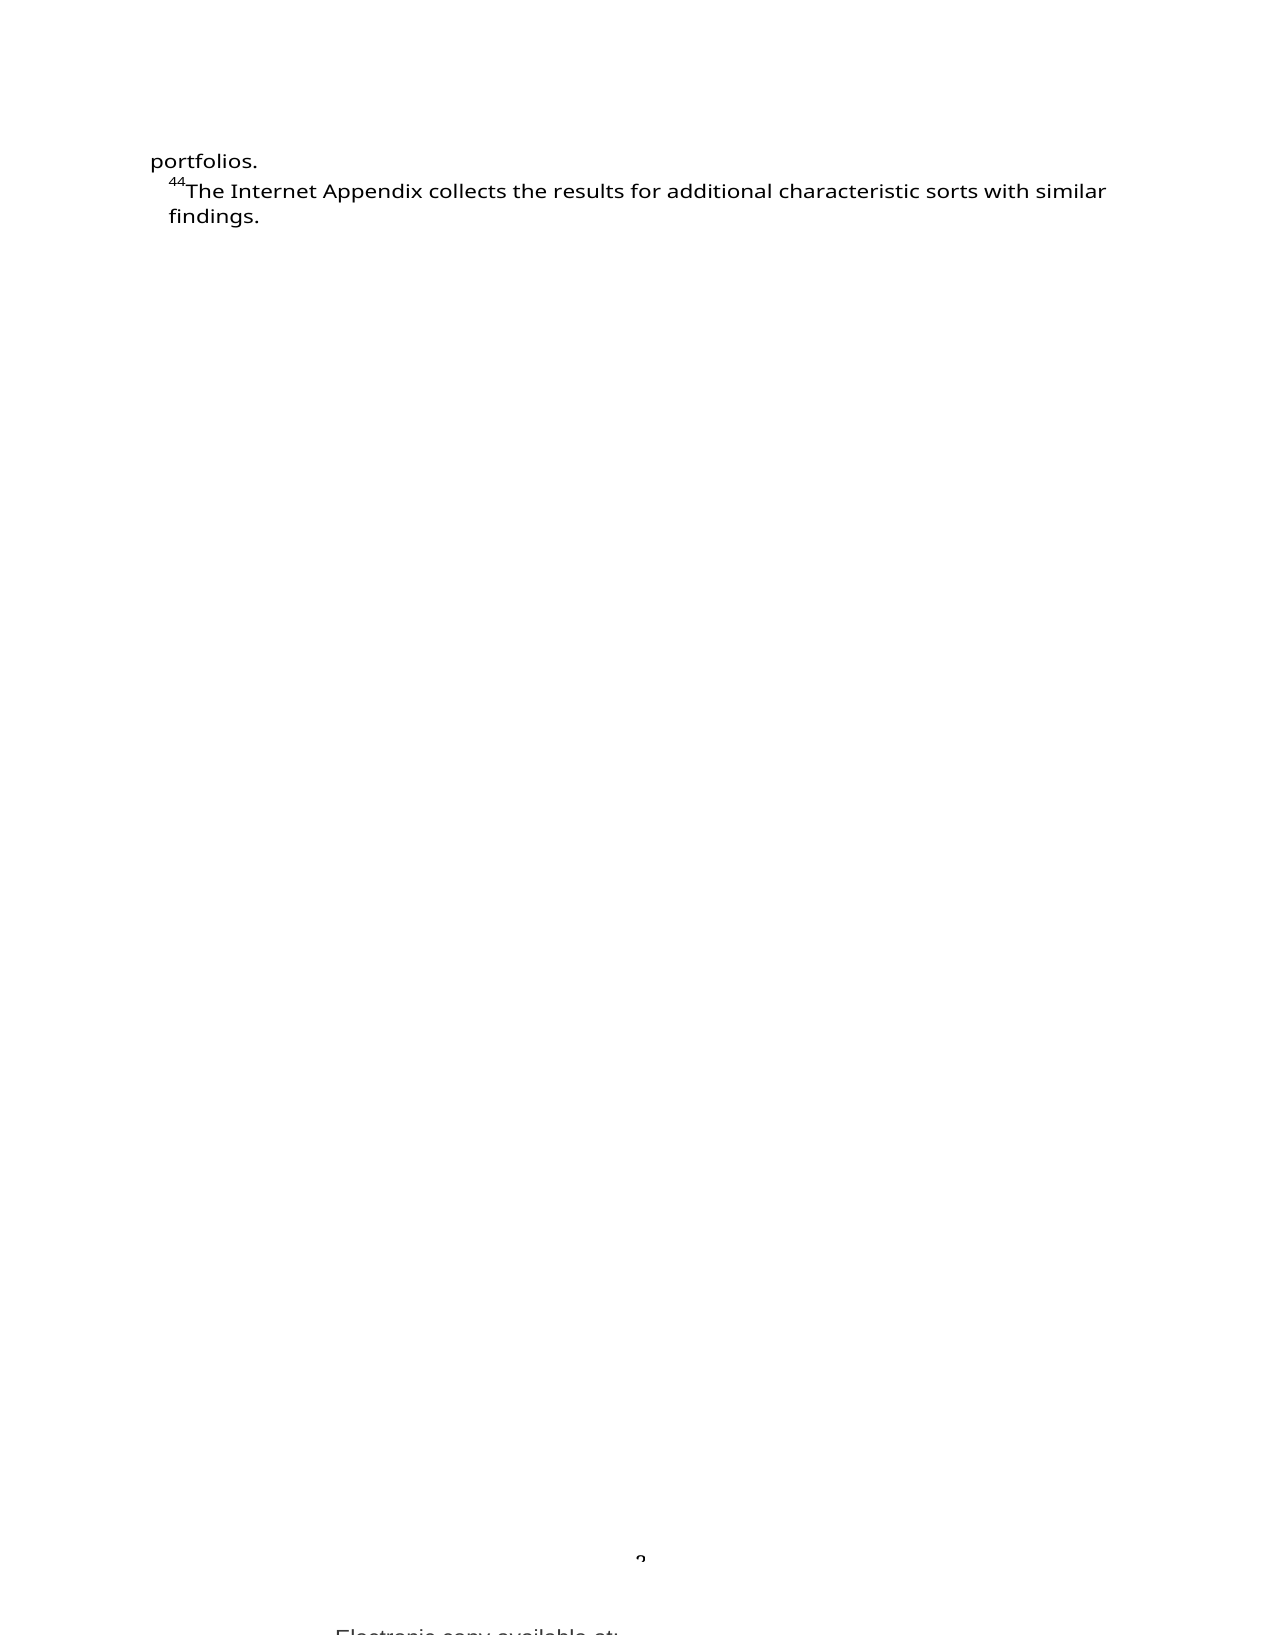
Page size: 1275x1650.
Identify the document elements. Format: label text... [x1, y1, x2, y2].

text 44The Internet Appendix collects the results for additional characteristic sorts with similar findings. [168, 173, 1137, 229]
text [150, 148, 1137, 173]
